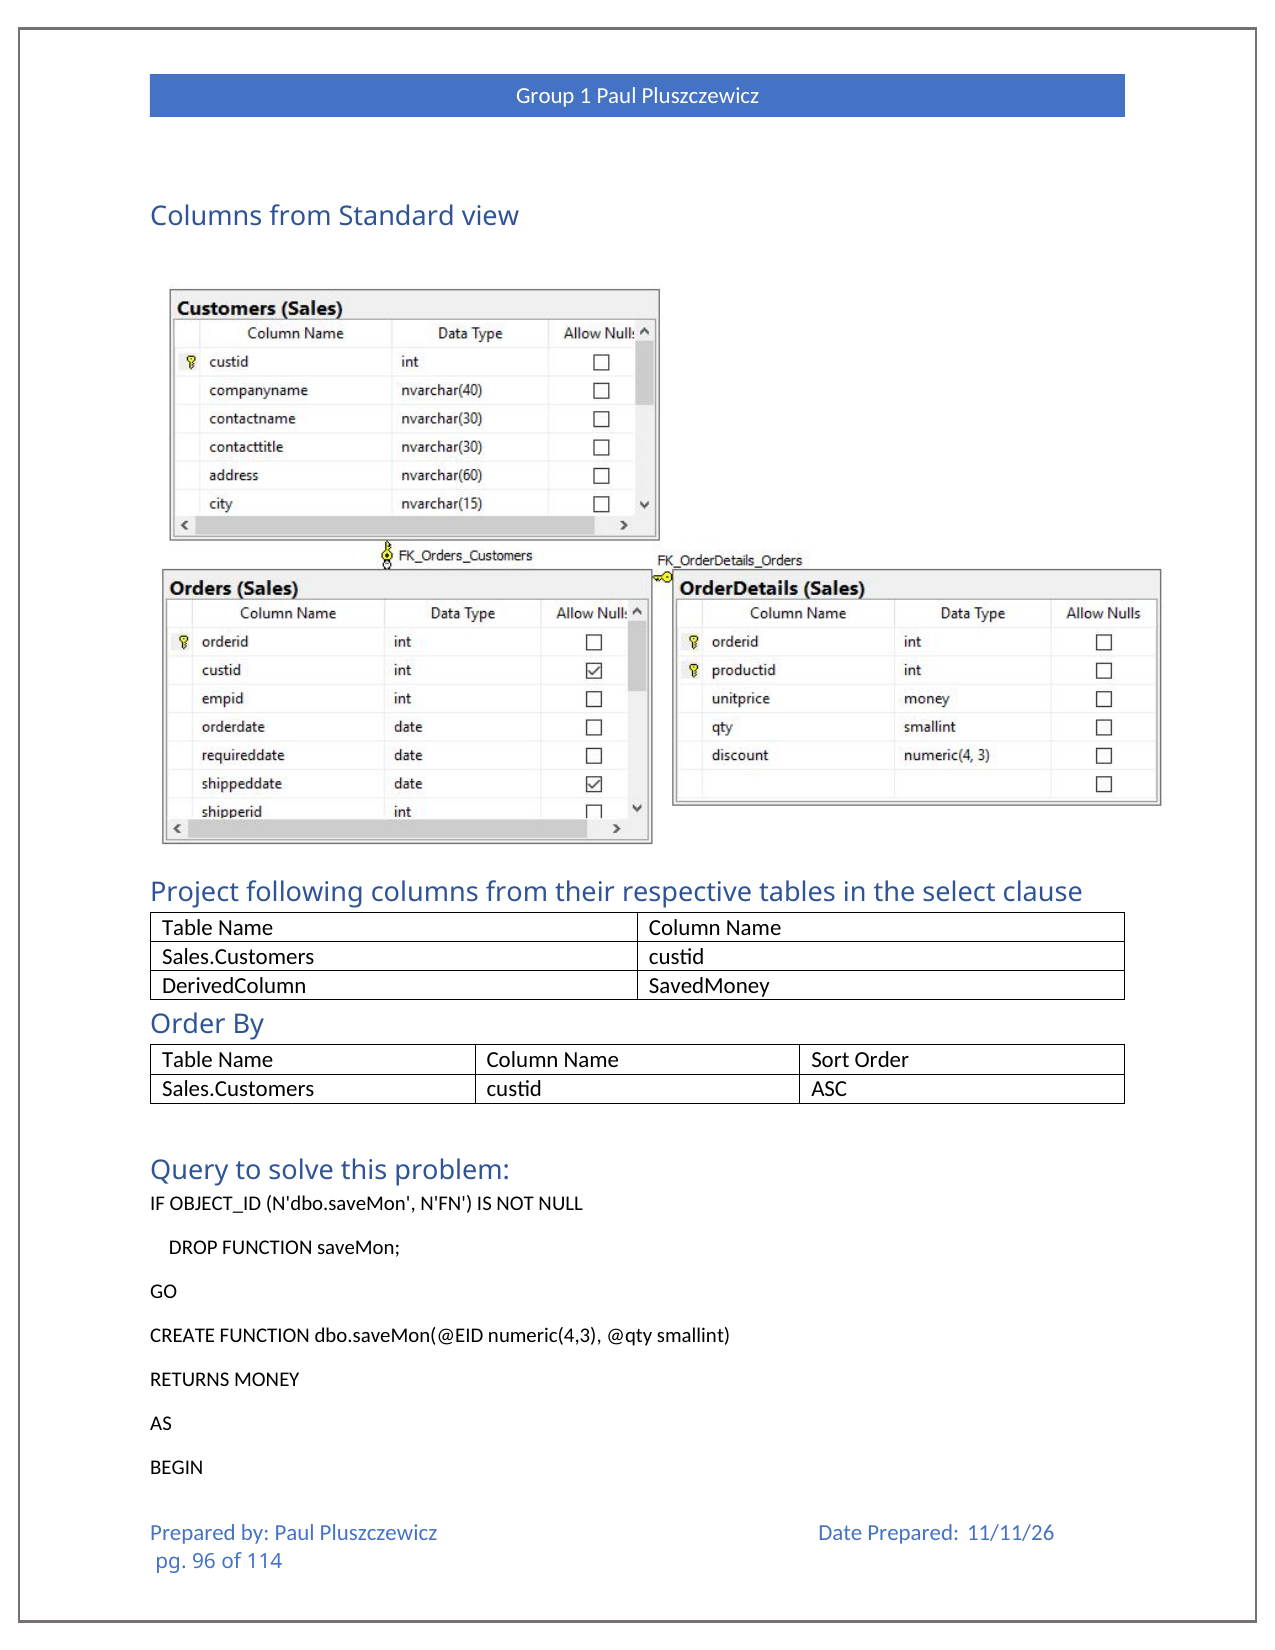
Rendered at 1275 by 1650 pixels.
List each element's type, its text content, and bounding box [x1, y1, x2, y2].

table_header Table Name [151, 913, 637, 941]
text DROP FUNCTION saveMon; [150, 1234, 1125, 1260]
table_cell Sales.Customers [151, 942, 637, 970]
text BEGIN [150, 1454, 1125, 1480]
table_header Column Name [476, 1045, 799, 1073]
text RETURNS MONEY [150, 1366, 1125, 1392]
table_cell custid [476, 1075, 799, 1102]
table_header Table Name [151, 1045, 475, 1073]
table_cell ASC [800, 1075, 1124, 1102]
table_header Sort Order [800, 1045, 1124, 1073]
subtitle Query to solve this problem: [150, 1150, 1125, 1187]
table_header Column Name [638, 913, 1124, 941]
table_cell custid [638, 942, 1124, 970]
table_cell DerivedColumn [151, 971, 637, 999]
text CREATE FUNCTION dbo.saveMon(@EID numeric(4,3), @qty smallint) [150, 1322, 1125, 1348]
subtitle Columns from Standard view [150, 197, 1125, 234]
text IF OBJECT_ID (N'dbo.saveMon', N'FN') IS NOT NULL [150, 1190, 1125, 1216]
table_cell Sales.Customers [151, 1075, 475, 1102]
text GO [150, 1278, 1125, 1304]
subtitle Project following columns from their respective tables in the select clause [150, 872, 1125, 909]
text AS [150, 1411, 1125, 1436]
picture [150, 283, 1170, 854]
table_cell SavedMoney [638, 971, 1124, 999]
subtitle Order By [150, 1004, 1125, 1041]
